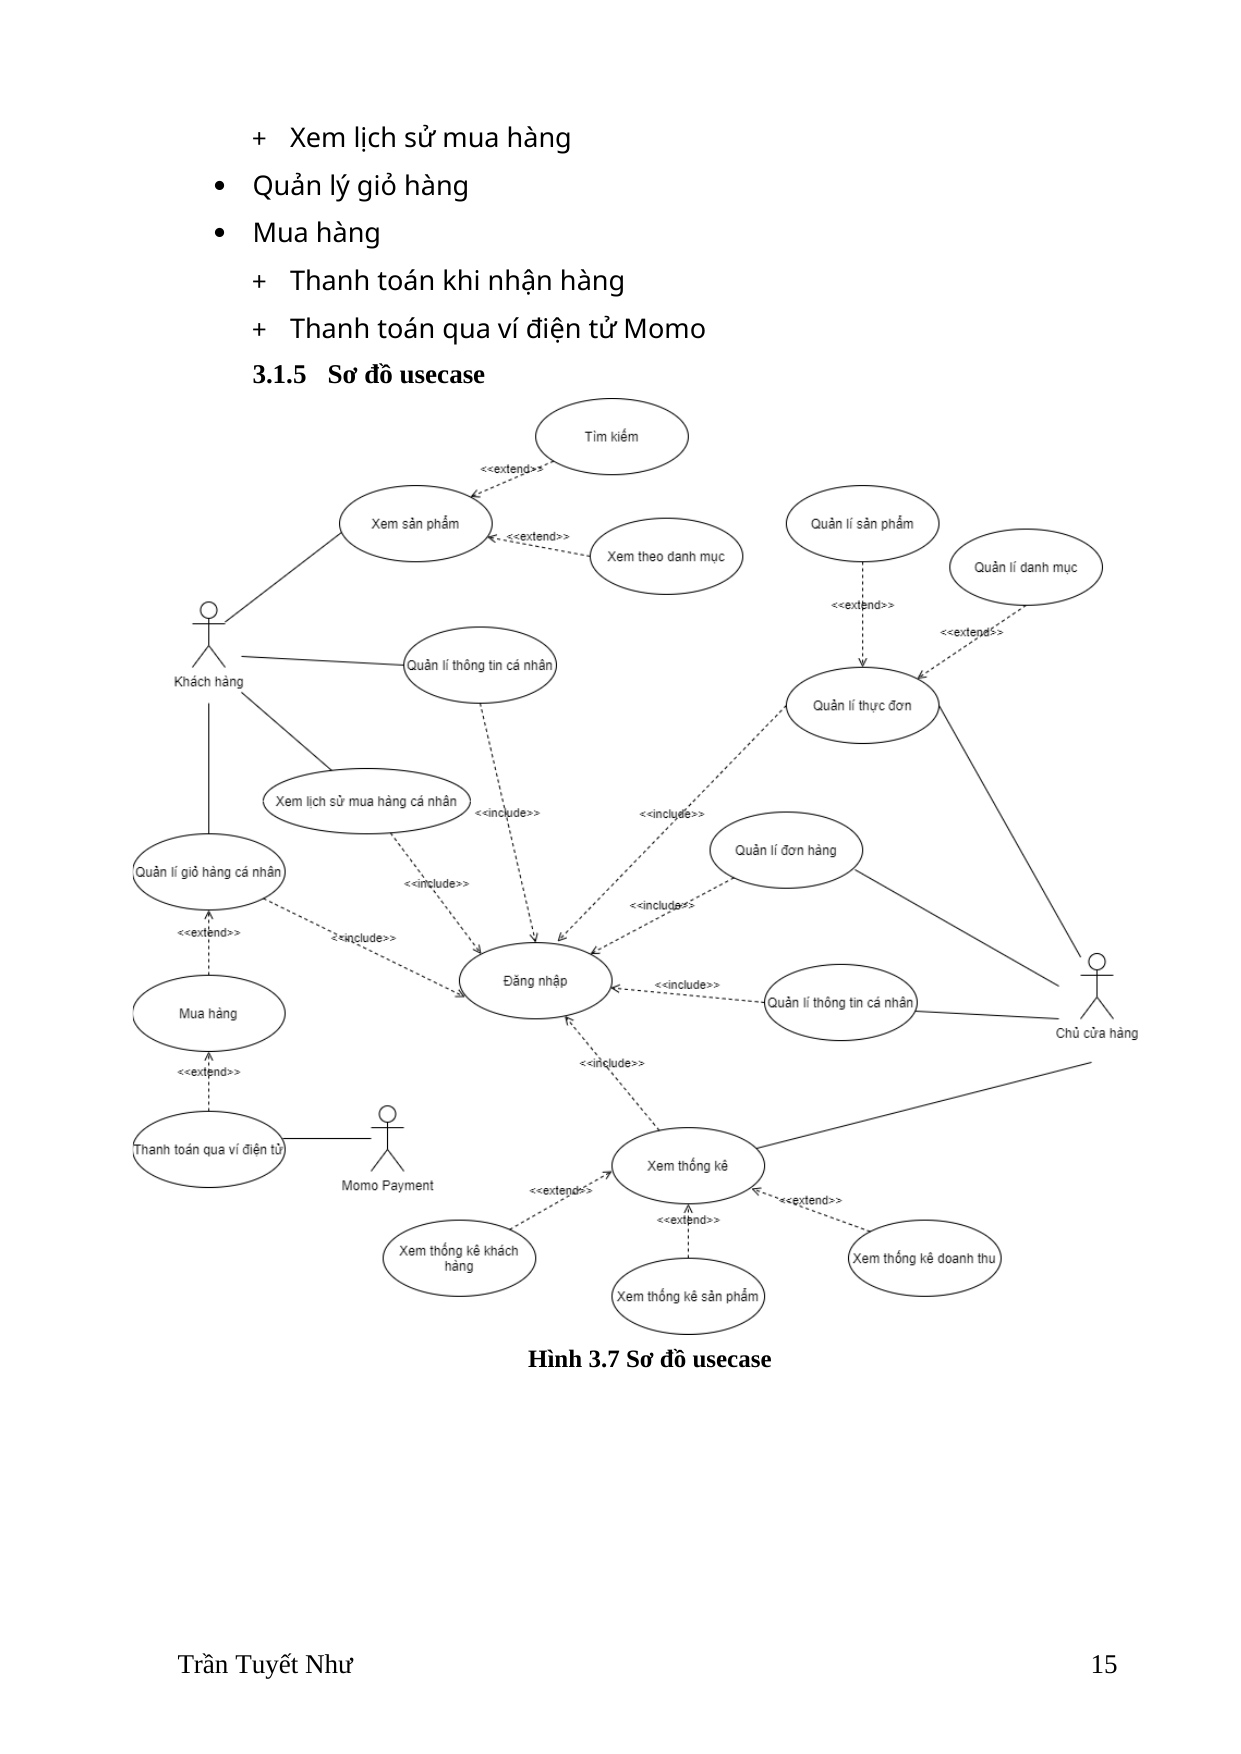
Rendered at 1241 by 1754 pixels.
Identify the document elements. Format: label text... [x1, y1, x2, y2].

list Mua hàng [215, 214, 1122, 251]
list Xem lịch sử mua hàng [252, 118, 1122, 155]
picture [132, 398, 1138, 1335]
list Quản lý giỏ hàng [215, 166, 1122, 203]
list Thanh toán qua ví điện tử Momo [252, 310, 1122, 347]
list Thanh toán khi nhận hàng [252, 262, 1122, 299]
subtitle Sơ đồ usecase [252, 358, 1122, 389]
